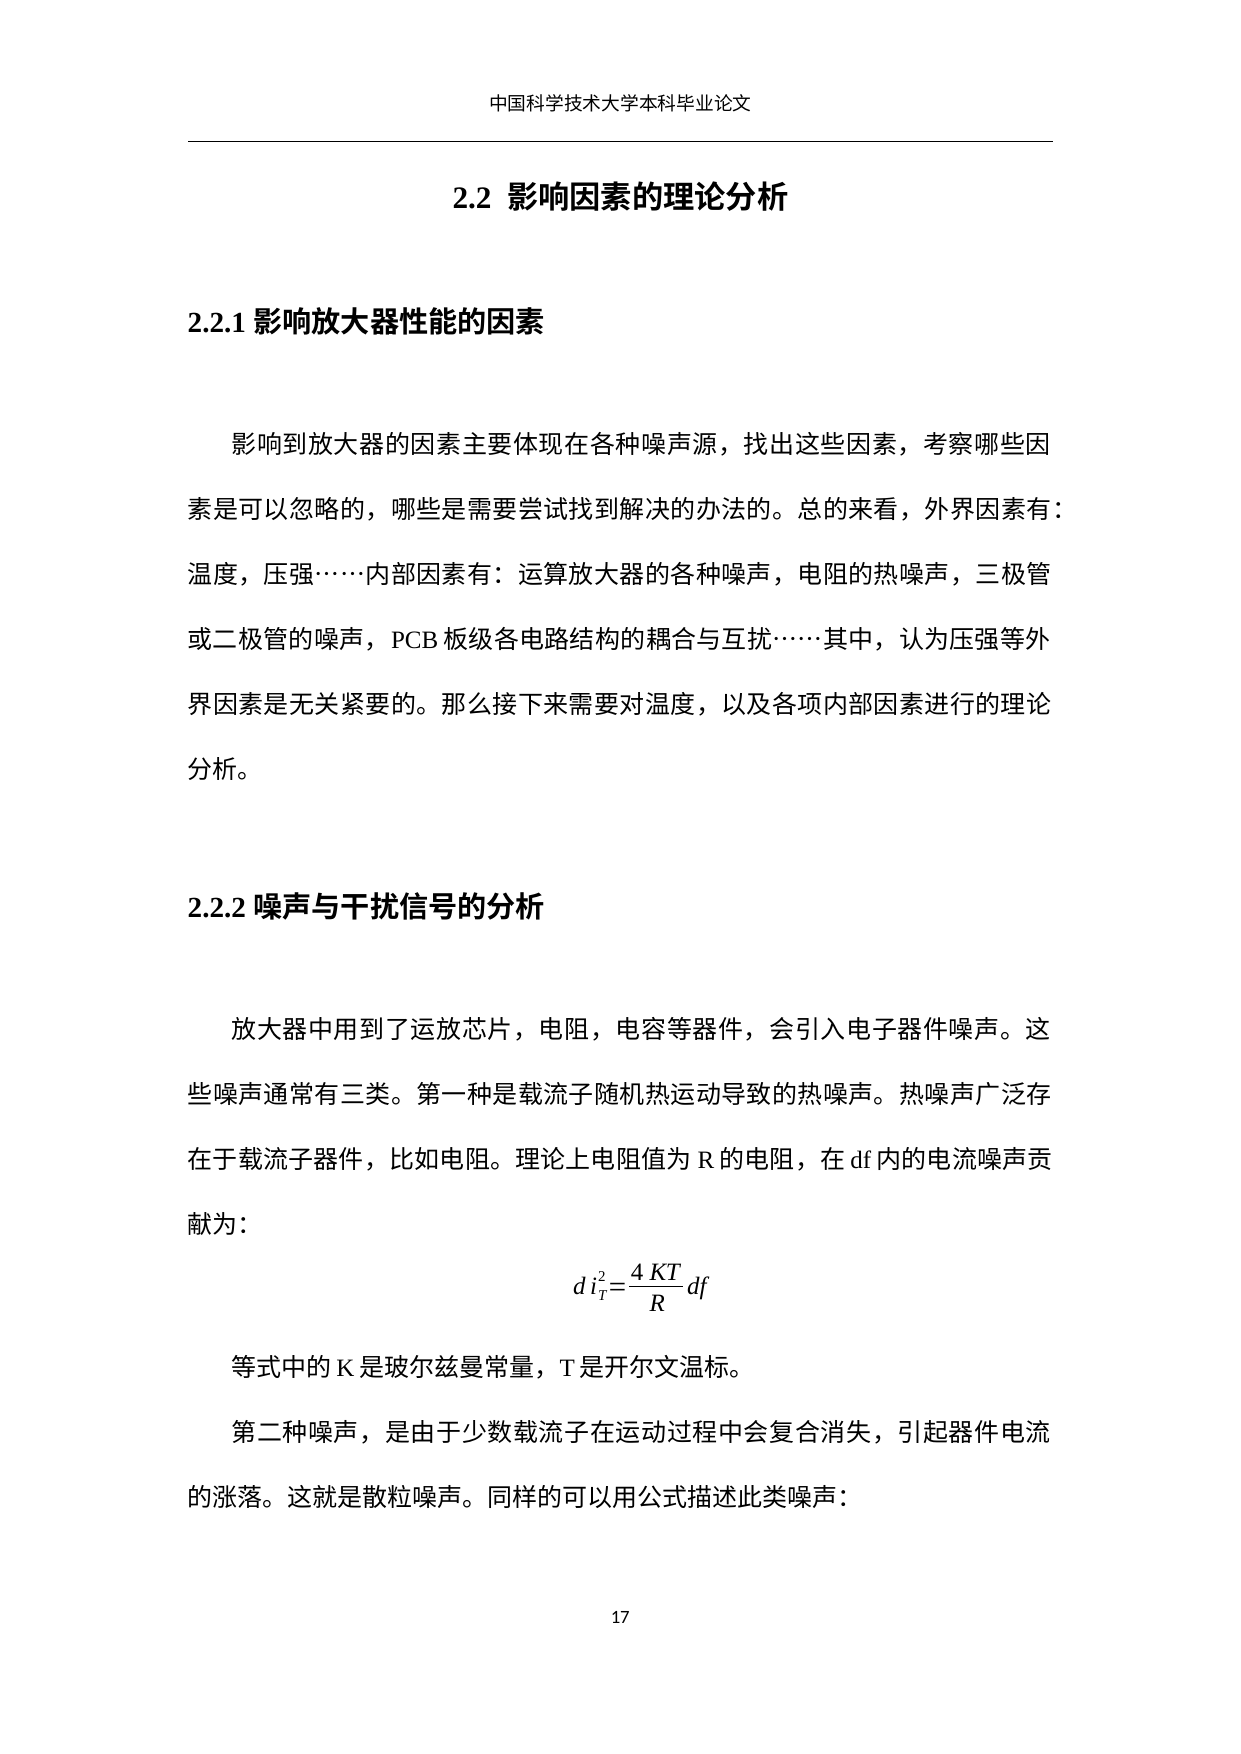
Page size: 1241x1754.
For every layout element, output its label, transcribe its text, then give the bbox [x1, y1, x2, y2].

text 影响到放大器的因素主要体现在各种噪声源，找出这些因素，考察哪些因素是可以忽略的，哪些是需要尝试找到解决的办法的。总的来看，外界因素有：温度，压强……内部因素有：运算放大器的各种噪声，电阻的热噪声，三极管或二极管的噪声，PCB板级各电路结构的耦合与互扰……其中，认为压强等外界因素是无关紧要的。那么接下来需要对温度，以及各项内部因素进行的理论分析。 [187, 410, 1053, 800]
text 放大器中用到了运放芯片，电阻，电容等器件，会引入电子器件噪声。这些噪声通常有三类。第一种是载流子随机热运动导致的热噪声。热噪声广泛存在于载流子器件，比如电阻。理论上电阻值为R的电阻，在df内的电流噪声贡献为： [187, 995, 1053, 1255]
text 第二种噪声，是由于少数载流子在运动过程中会复合消失，引起器件电流的涨落。这就是散粒噪声。同样的可以用公式描述此类噪声： [187, 1398, 1053, 1528]
text 等式中的K是玻尔兹曼常量，T是开尔文温标。 [187, 1333, 1053, 1398]
subtitle 2.2.2 噪声与干扰信号的分析 [187, 872, 1053, 937]
subtitle 2.2.1 影响放大器性能的因素 [187, 287, 1053, 352]
subtitle 2.2 影响因素的理论分析 [187, 162, 1053, 227]
